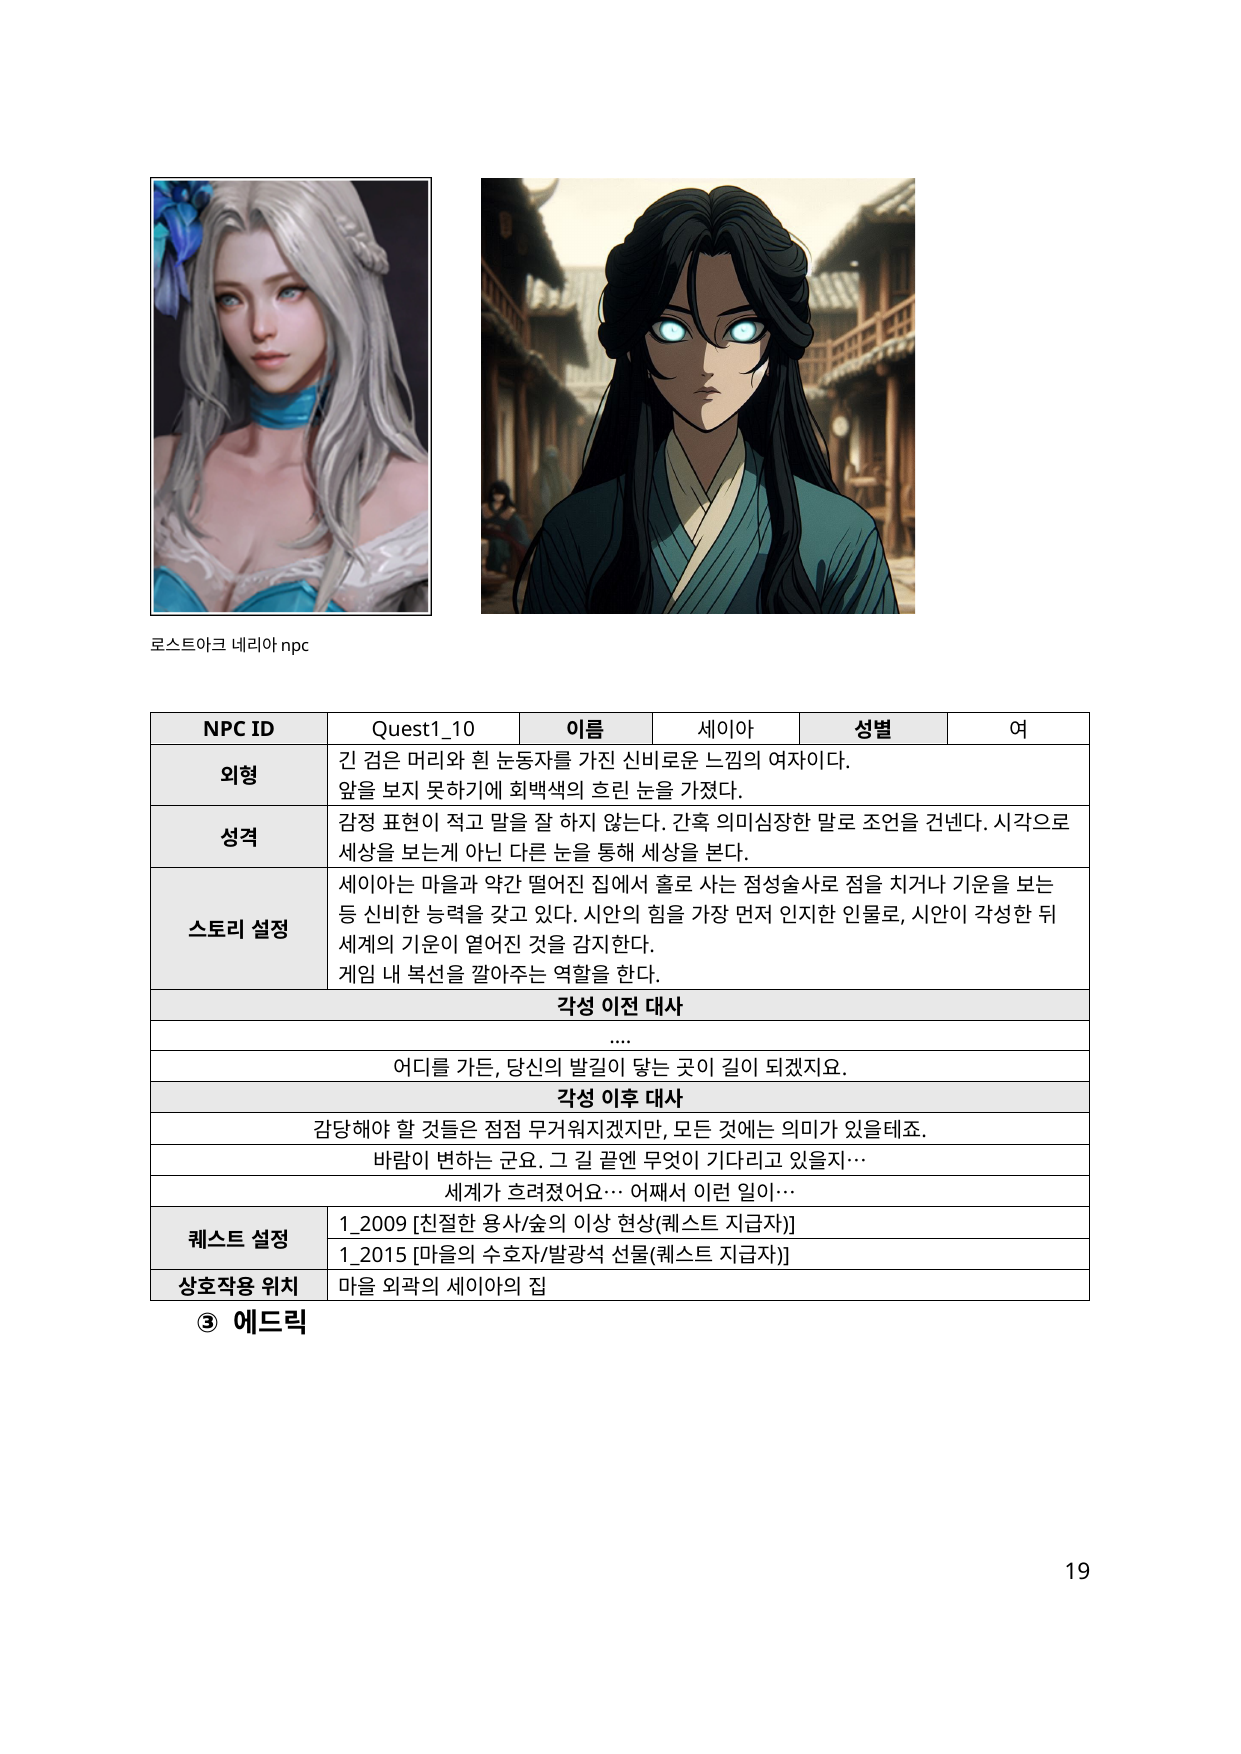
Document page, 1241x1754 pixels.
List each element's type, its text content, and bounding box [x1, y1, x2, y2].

table_cell 세이아는 마을과 약간 떨어진 집에서 홀로 사는 점성술사로 점을 치거나 기운을 보는 등 신비한 능력을 갖고 있다. 시안의 힘을 가장 먼저 인지한 인물로, 시안이 각성한 뒤 세계의 기운이 옅어진 것을 감지한다. 게임 내 복선을 깔아주는 역할을 한다. [328, 868, 1089, 989]
table_header NPC ID [151, 713, 327, 743]
table_cell 감당해야 할 것들은 점점 무거워지겠지만, 모든 것에는 의미가 있을테죠. [151, 1113, 1089, 1144]
table_cell …. [151, 1021, 1089, 1050]
table_cell 스토리 설정 [151, 868, 327, 989]
table_cell 외형 [151, 745, 327, 805]
table_header Quest1_10 [328, 713, 519, 743]
picture [480, 178, 915, 613]
table_header 성별 [800, 713, 947, 743]
table_cell 1_2015 [마을의 수호자/발광석 선물(퀘스트 지급자)] [328, 1239, 1089, 1269]
picture [150, 177, 432, 616]
table_header 이름 [520, 713, 652, 743]
table_header 여 [948, 713, 1089, 743]
table_cell 상호작용 위치 [151, 1270, 327, 1300]
table_cell 퀘스트 설정 [151, 1207, 327, 1269]
table_cell 1_2009 [친절한 용사/숲의 이상 현상(퀘스트 지급자)] [328, 1207, 1089, 1238]
table_cell 바람이 변하는 군요. 그 길 끝엔 무엇이 기다리고 있을지… [151, 1145, 1089, 1175]
table_header 세이아 [653, 713, 799, 743]
table_cell 감정 표현이 적고 말을 잘 하지 않는다. 간혹 의미심장한 말로 조언을 건넨다. 시각으로 세상을 보는게 아닌 다른 눈을 통해 세상을 본다. [328, 806, 1089, 867]
table_cell 긴 검은 머리와 흰 눈동자를 가진 신비로운 느낌의 여자이다. 앞을 보지 못하기에 회백색의 흐린 눈을 가졌다. [328, 745, 1089, 805]
table_cell 마을 외곽의 세이아의 집 [328, 1270, 1089, 1300]
table_cell 각성 이후 대사 [151, 1082, 1089, 1112]
table_cell 어디를 가든, 당신의 발길이 닿는 곳이 길이 되겠지요. [151, 1051, 1089, 1081]
table_cell 세계가 흐려졌어요… 어째서 이런 일이… [151, 1176, 1089, 1206]
list 에드릭 [196, 1301, 1090, 1341]
text 로스트아크 네리아npc [150, 632, 1090, 656]
table_cell 성격 [151, 806, 327, 867]
table_cell 각성 이전 대사 [151, 990, 1089, 1020]
